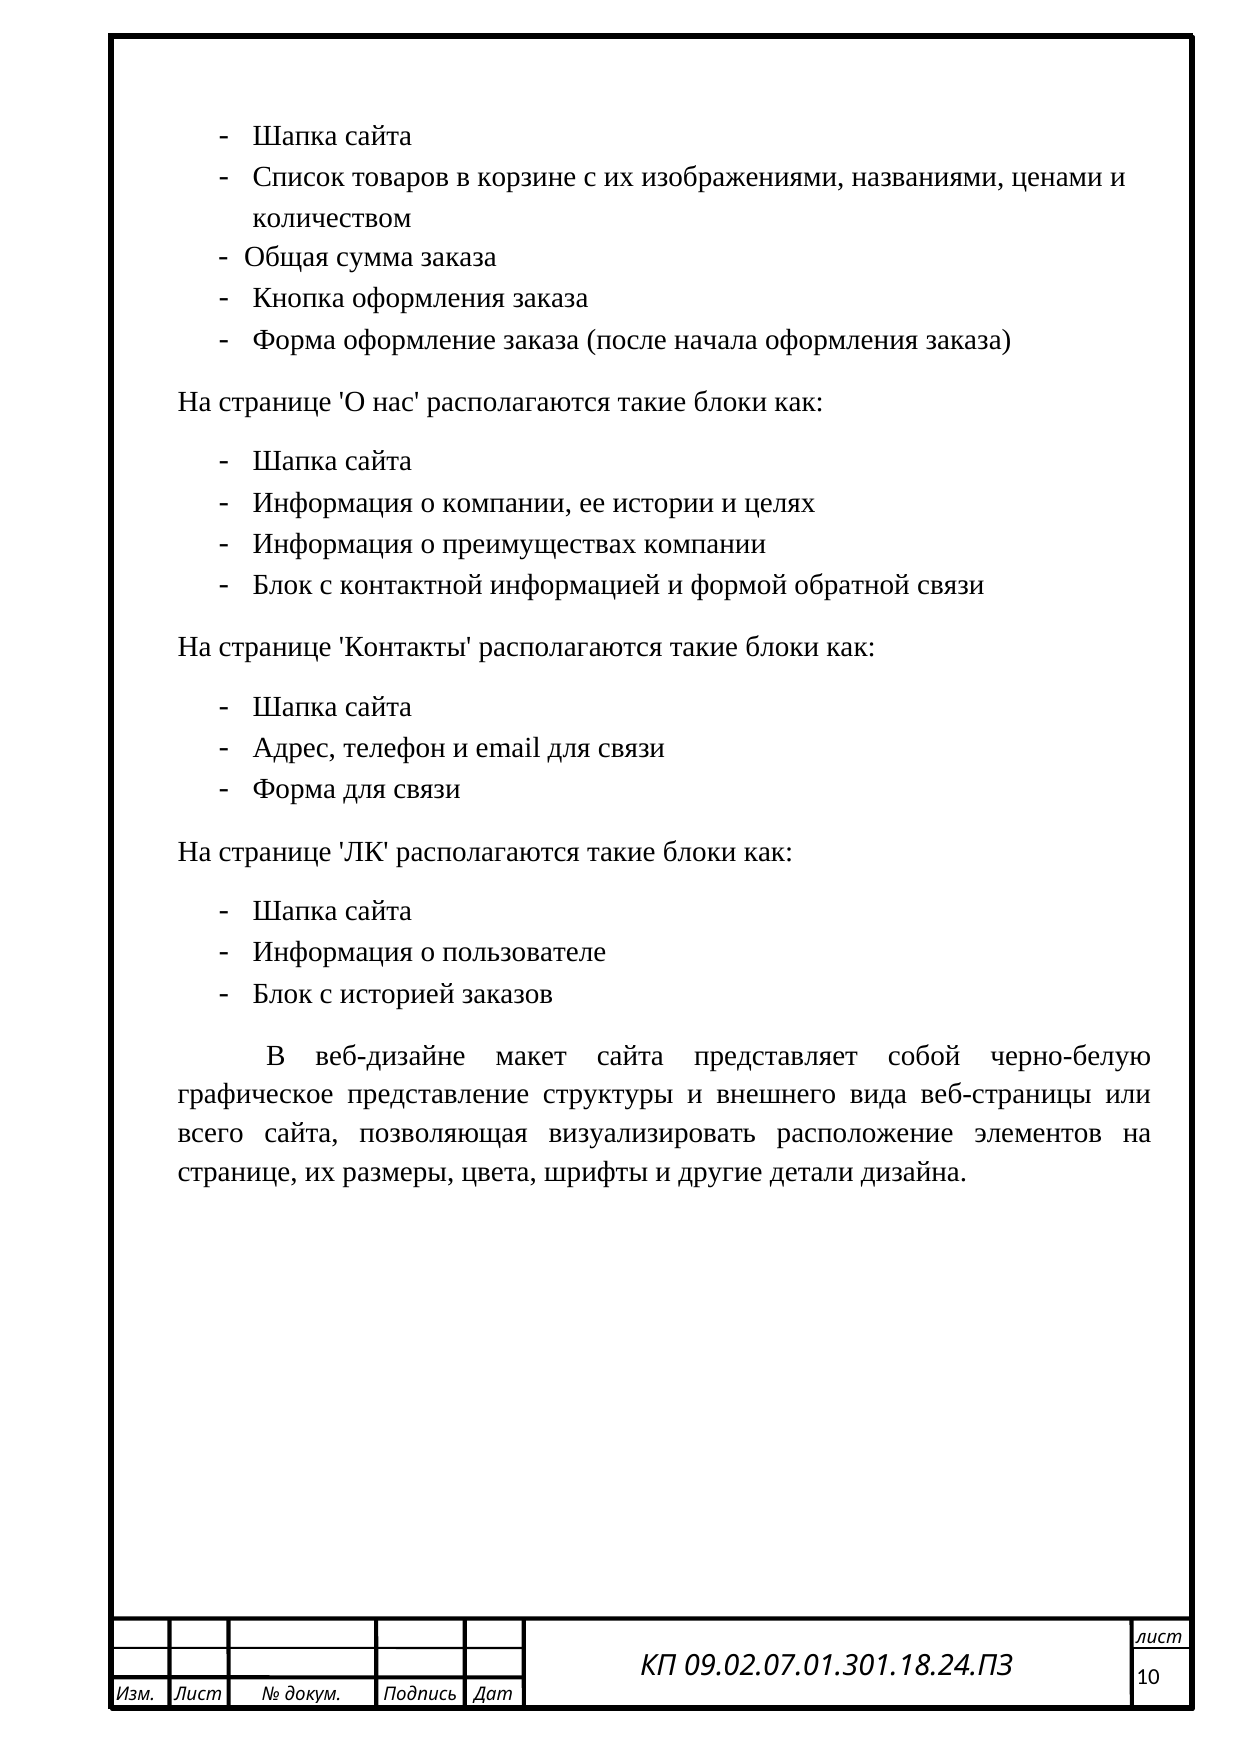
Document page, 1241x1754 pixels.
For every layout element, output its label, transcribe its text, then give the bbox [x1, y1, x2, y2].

list Форма оформление заказа (после начала оформления заказа) [215, 322, 1152, 358]
text На странице 'О нас' располагаются такие блоки как: [177, 384, 1152, 417]
list Шапка сайта [215, 443, 1152, 479]
list Шапка сайта [215, 893, 1152, 929]
list Форма для связи [215, 772, 1152, 808]
list Кнопка оформления заказа [215, 280, 1152, 316]
list Информация о пользователе [215, 934, 1152, 971]
list Адрес, телефон и email для связи [215, 730, 1152, 766]
list Блок с историей заказов [215, 976, 1152, 1012]
list Общая сумма заказа [214, 239, 1152, 275]
list Список товаров в корзине с их изображениями, названиями, ценами и количеством [215, 159, 1152, 234]
text На странице 'Контакты' располагаются такие блоки как: [177, 629, 1152, 663]
list Информация о компании, ее истории и целях [215, 485, 1152, 521]
text На странице 'ЛК' располагаются такие блоки как: [177, 834, 1152, 867]
list Информация о преимуществах компании [215, 526, 1152, 562]
text В веб-дизайне макет сайта представляет собой черно-белую графическое представление структуры и внешнего вида веб-страницы или всего сайта, позволяющая визуализировать расположение элементов на странице, их размеры, цвета, шрифты и другие детали дизайна. [177, 1038, 1152, 1187]
list Шапка сайта [215, 689, 1152, 725]
list Блок с контактной информацией и формой обратной связи [215, 567, 1152, 603]
list Шапка сайта [215, 118, 1152, 154]
